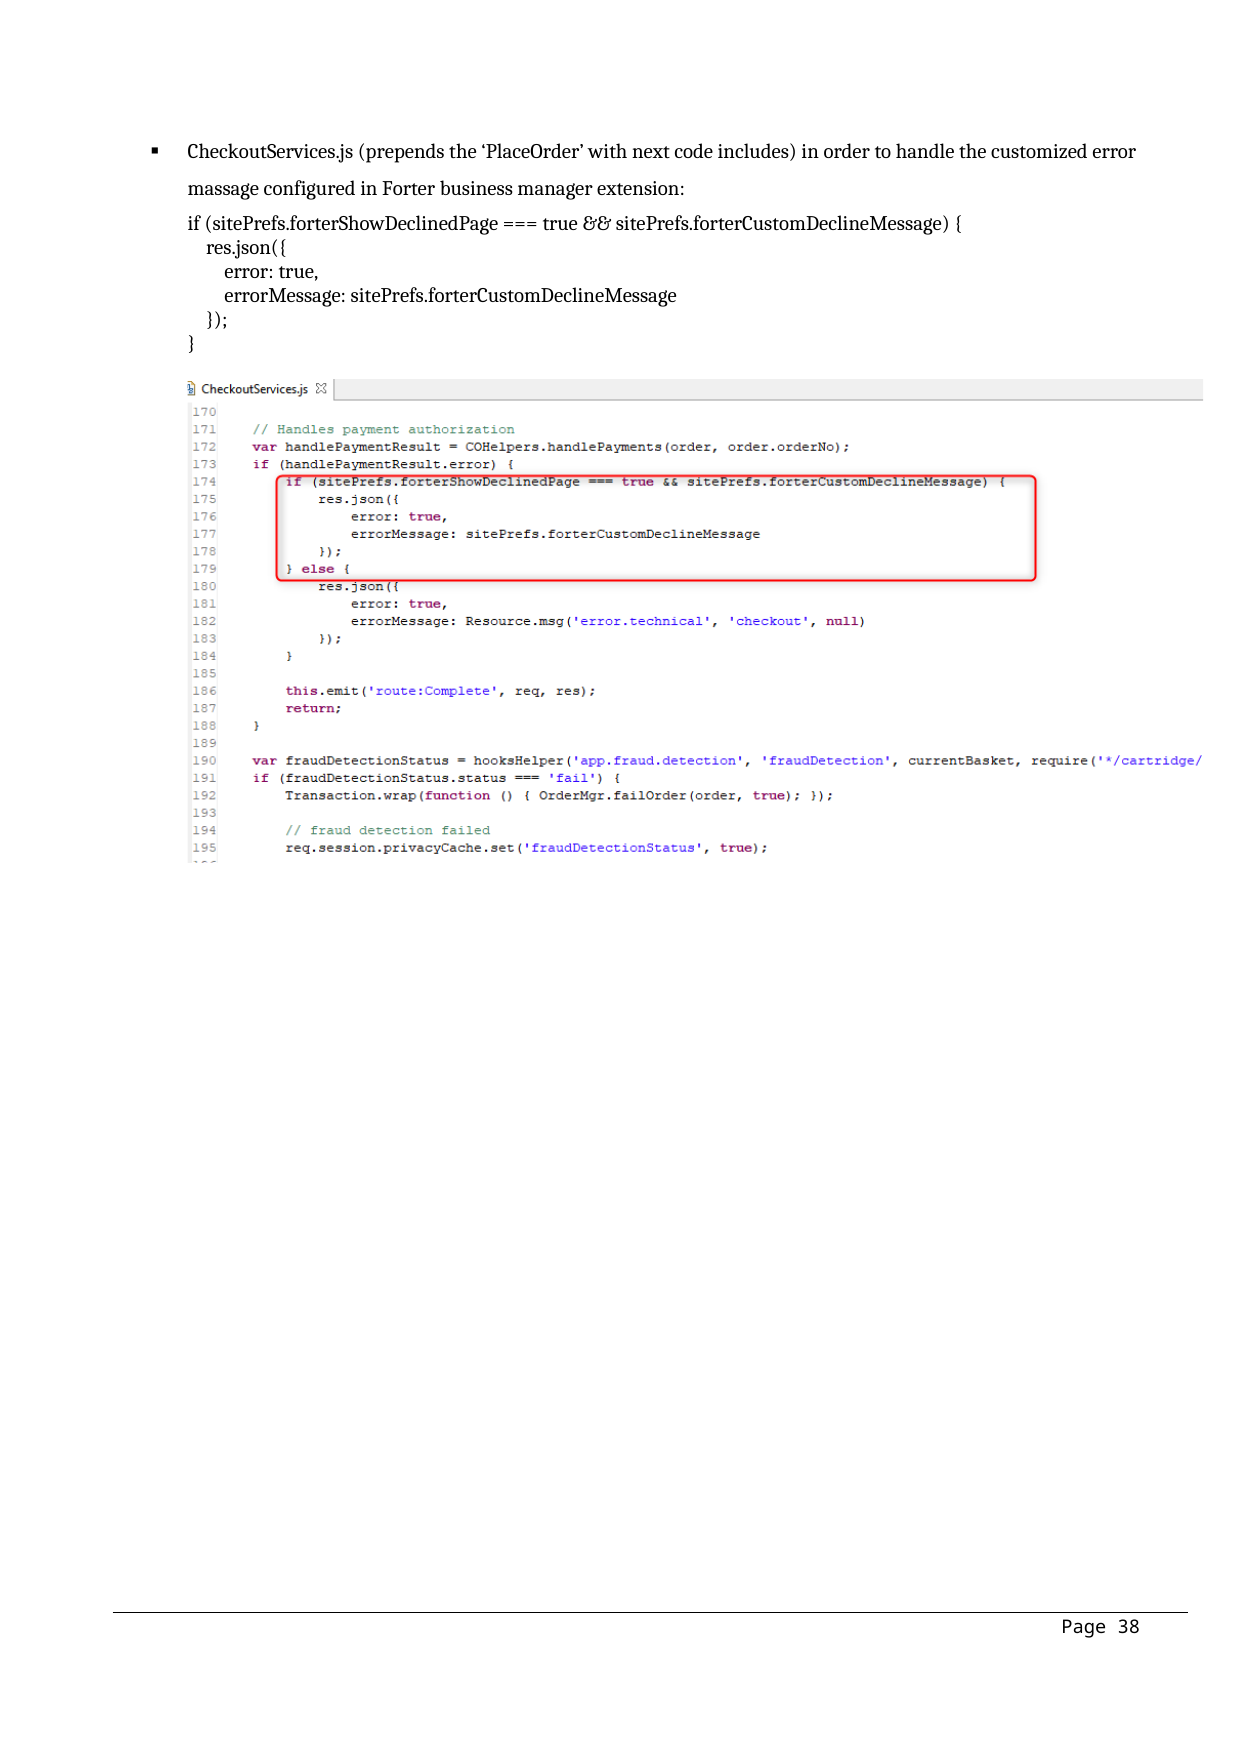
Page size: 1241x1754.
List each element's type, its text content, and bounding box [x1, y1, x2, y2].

text if (sitePrefs.forterShowDeclinedPage === true && sitePrefs.forterCustomDeclineMessage) { [187, 212, 1128, 236]
text errorMessage: sitePrefs.forterCustomDeclineMessage [187, 284, 1128, 308]
text } [187, 332, 1128, 356]
text }); [187, 308, 1128, 332]
text res.json({ [187, 236, 1128, 260]
picture [187, 379, 1204, 863]
list CheckoutServices.js (prepends the ‘PlaceOrder’ with next code includes) in order to handle the customized error massage configured in Forter business manager extension: [150, 140, 1172, 200]
text error: true, [187, 260, 1128, 284]
